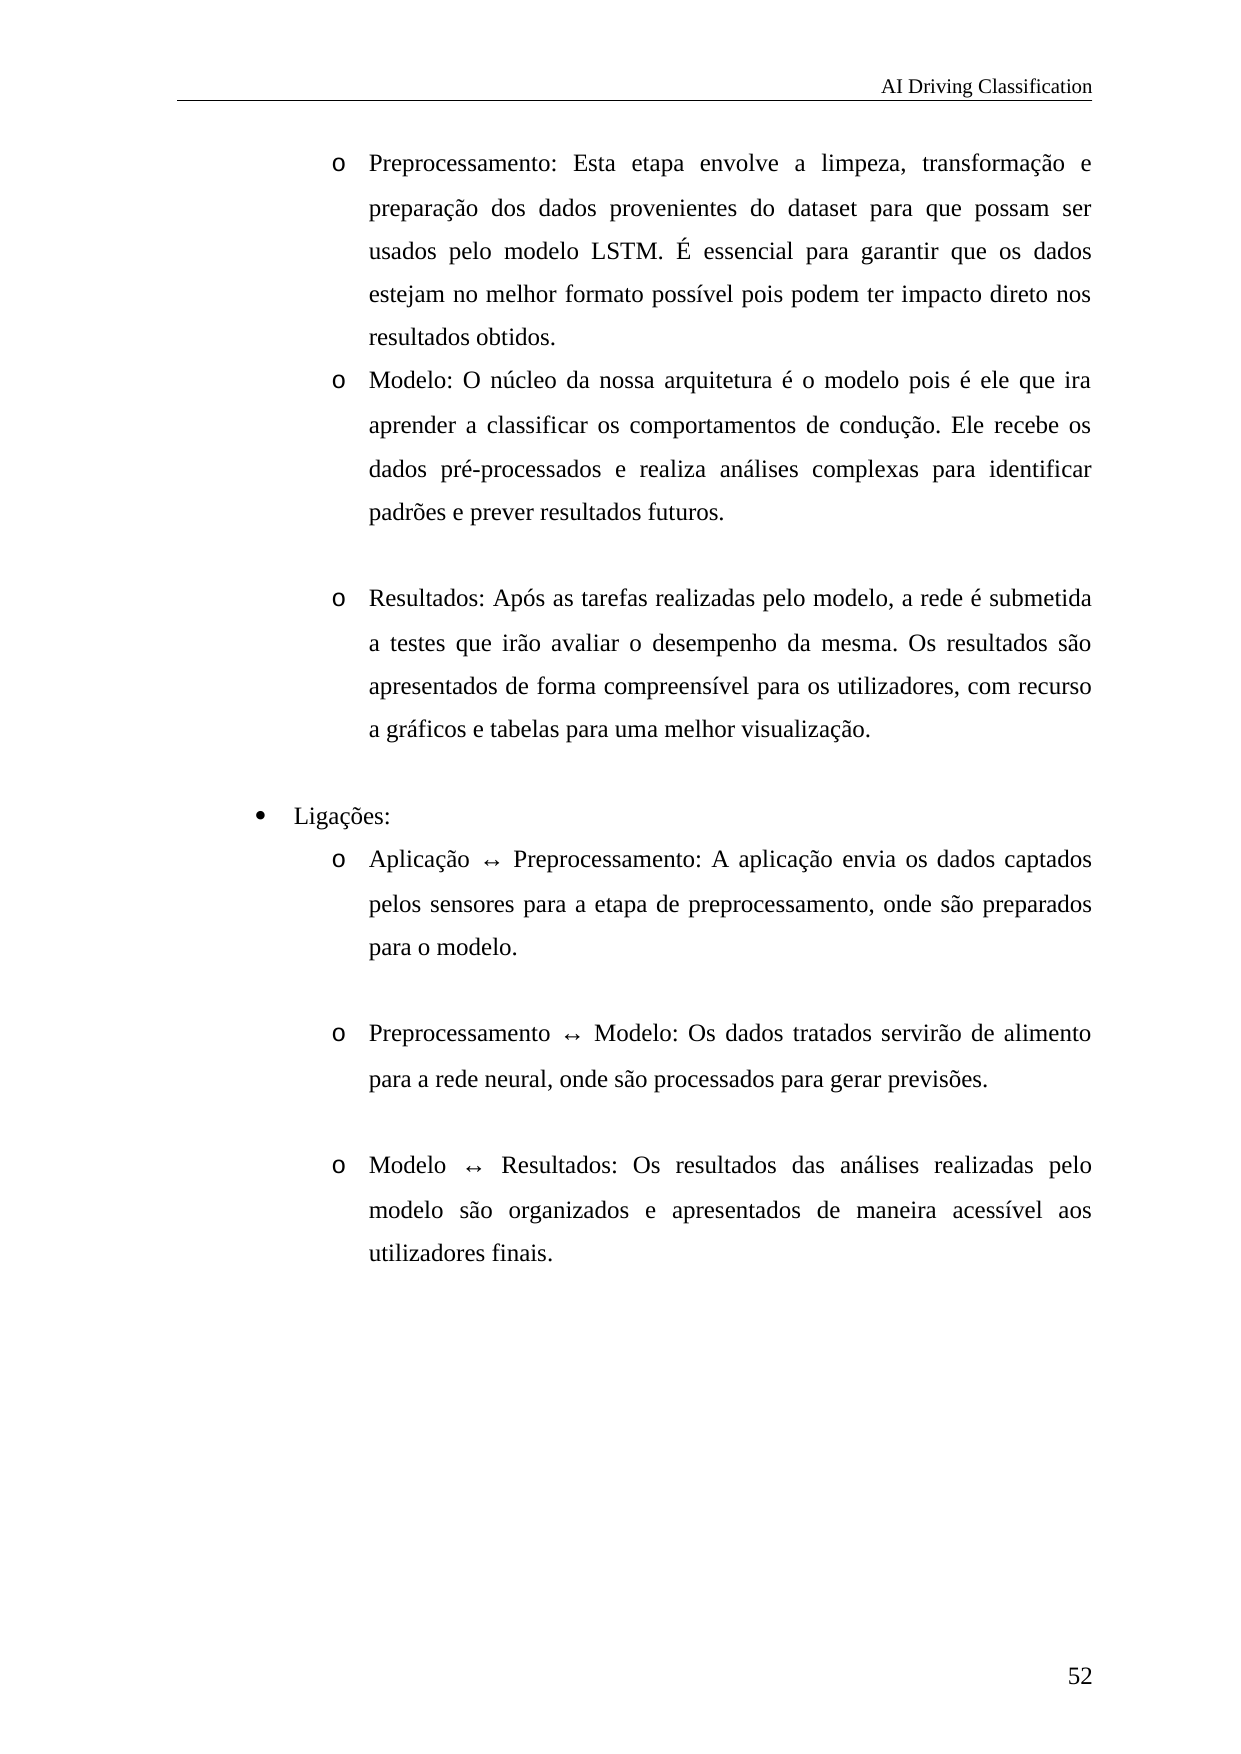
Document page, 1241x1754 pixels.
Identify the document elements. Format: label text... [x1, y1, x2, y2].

list Preprocessamento: Esta etapa envolve a limpeza, transformação e preparação dos dados provenientes do dataset para que possam ser usados pelo modelo LSTM. É essencial para garantir que os dados estejam no melhor formato possível pois podem ter impacto direto nos resultados obtidos. [331, 148, 1092, 351]
list Aplicação ↔ Preprocessamento: A aplicação envia os dados captados pelos sensores para a etapa de preprocessamento, onde são preparados para o modelo. [331, 844, 1092, 961]
list Preprocessamento ↔ Modelo: Os dados tratados servirão de alimento para a rede neural, onde são processados para gerar previsões. [331, 1018, 1092, 1092]
list Modelo: O núcleo da nossa arquitetura é o modelo pois é ele que ira aprender a classificar os comportamentos de condução. Ele recebe os dados pré-processados e realiza análises complexas para identificar padrões e prever resultados futuros. [331, 365, 1092, 526]
list Modelo ↔ Resultados: Os resultados das análises realizadas pelo modelo são organizados e apresentados de maneira acessível aos utilizadores finais. [331, 1150, 1092, 1267]
list Resultados: Após as tarefas realizadas pelo modelo, a rede é submetida a testes que irão avaliar o desempenho da mesma. Os resultados são apresentados de forma compreensível para os utilizadores, com recurso a gráficos e tabelas para uma melhor visualização. [331, 583, 1092, 743]
list Ligações: [256, 801, 1092, 829]
